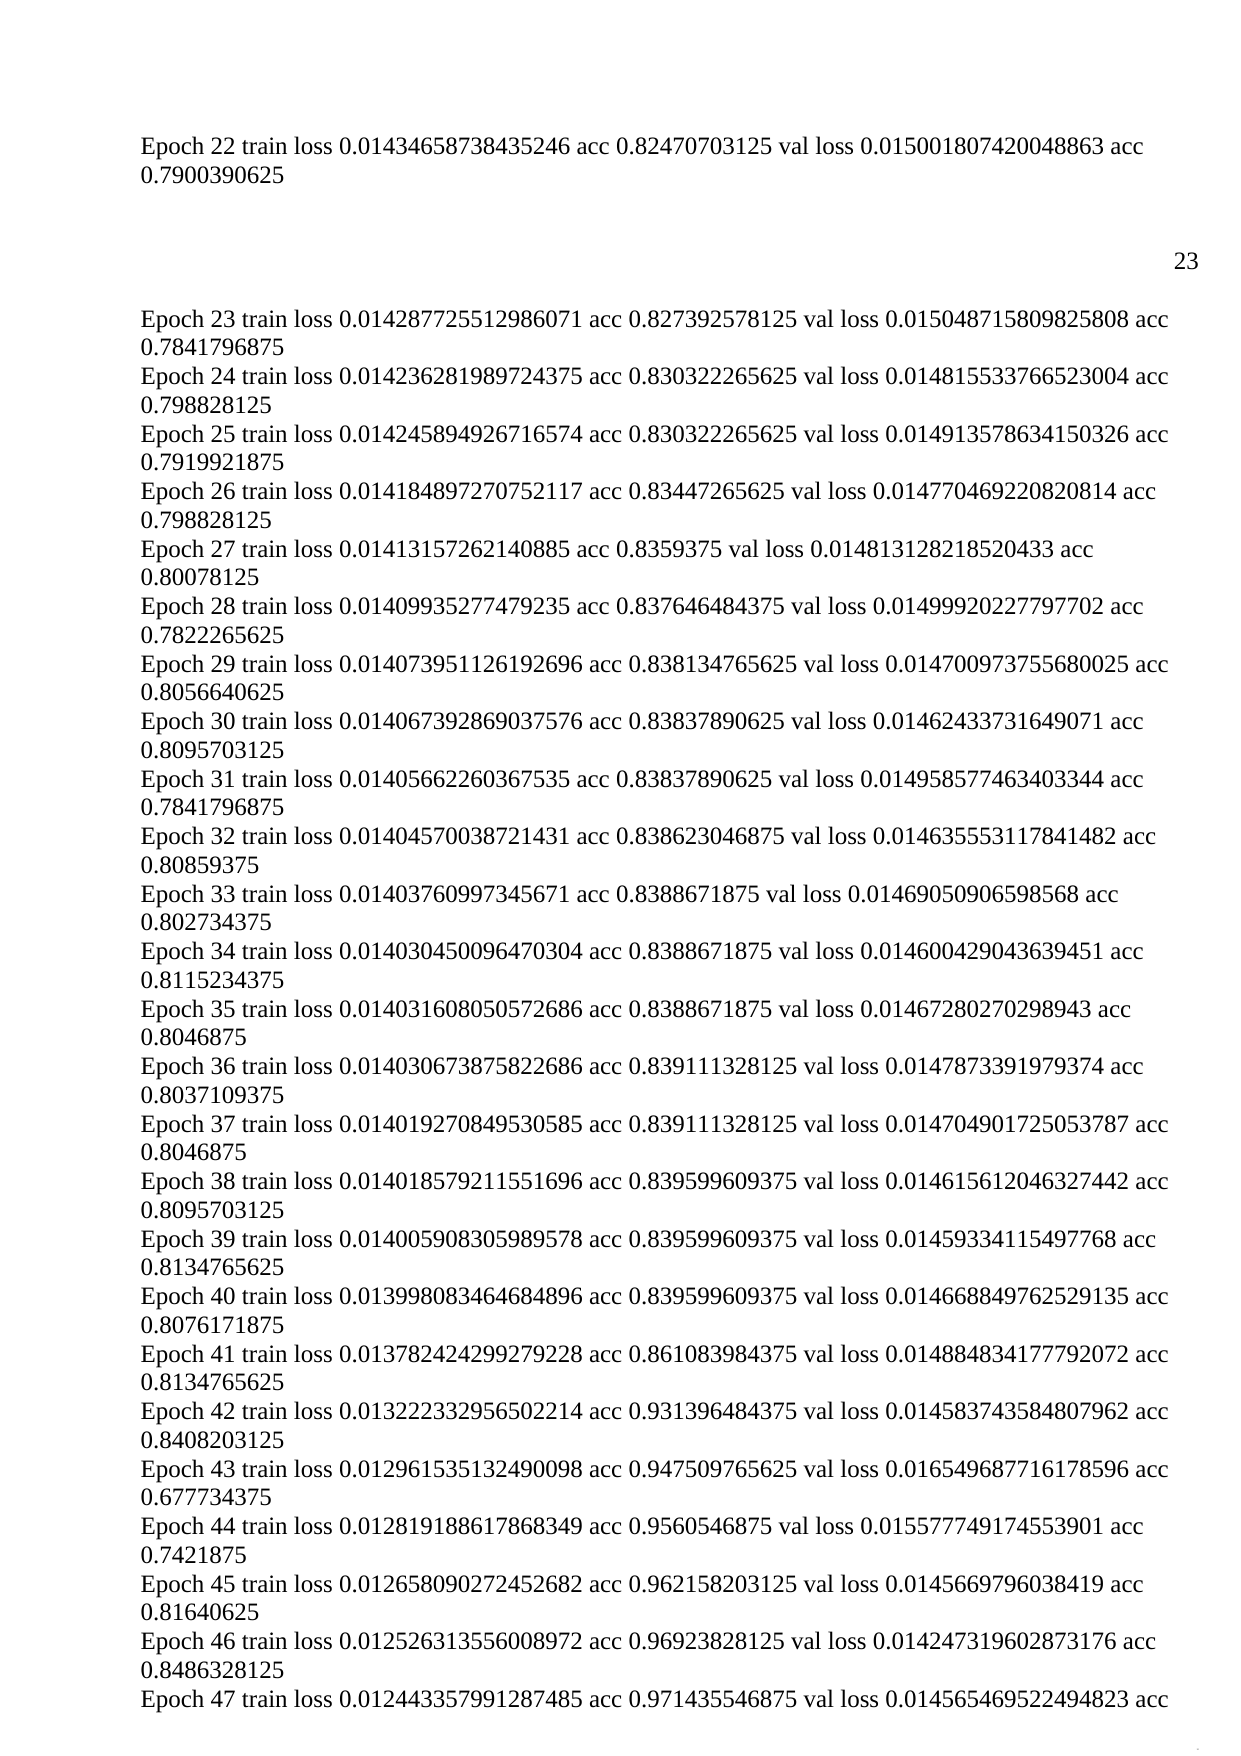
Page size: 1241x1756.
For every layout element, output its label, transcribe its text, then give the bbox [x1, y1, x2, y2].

text Epoch 23 train loss 0.014287725512986071 acc 0.827392578125 val loss 0.015048715809825808 acc 0.7841796875 [140, 304, 1198, 361]
text Epoch 25 train loss 0.014245894926716574 acc 0.830322265625 val loss 0.014913578634150326 acc 0.7919921875 [140, 419, 1198, 476]
text Epoch 35 train loss 0.014031608050572686 acc 0.8388671875 val loss 0.01467280270298943 acc 0.8046875 [140, 994, 1198, 1051]
text Epoch 26 train loss 0.014184897270752117 acc 0.83447265625 val loss 0.014770469220820814 acc 0.798828125 [140, 476, 1198, 534]
text Epoch 33 train loss 0.01403760997345671 acc 0.8388671875 val loss 0.01469050906598568 acc 0.802734375 [140, 879, 1198, 936]
text Epoch 32 train loss 0.01404570038721431 acc 0.838623046875 val loss 0.014635553117841482 acc 0.80859375 [140, 821, 1198, 879]
text Epoch 41 train loss 0.013782424299279228 acc 0.861083984375 val loss 0.014884834177792072 acc 0.8134765625 [140, 1339, 1198, 1396]
text Epoch 43 train loss 0.012961535132490098 acc 0.947509765625 val loss 0.016549687716178596 acc 0.677734375 [140, 1454, 1198, 1511]
text 23 [140, 246, 1198, 275]
text Epoch 40 train loss 0.013998083464684896 acc 0.839599609375 val loss 0.014668849762529135 acc 0.8076171875 [140, 1281, 1198, 1339]
text Epoch 36 train loss 0.014030673875822686 acc 0.839111328125 val loss 0.0147873391979374 acc 0.8037109375 [140, 1051, 1198, 1109]
text Epoch 42 train loss 0.013222332956502214 acc 0.931396484375 val loss 0.014583743584807962 acc 0.8408203125 [140, 1396, 1198, 1454]
text Epoch 44 train loss 0.012819188617868349 acc 0.9560546875 val loss 0.015577749174553901 acc 0.7421875 [140, 1511, 1198, 1569]
text Epoch 28 train loss 0.01409935277479235 acc 0.837646484375 val loss 0.01499920227797702 acc 0.7822265625 [140, 591, 1198, 649]
text Epoch 34 train loss 0.014030450096470304 acc 0.8388671875 val loss 0.014600429043639451 acc 0.8115234375 [140, 936, 1198, 994]
text Epoch 46 train loss 0.012526313556008972 acc 0.96923828125 val loss 0.014247319602873176 acc 0.8486328125 [140, 1626, 1198, 1684]
text Epoch 45 train loss 0.012658090272452682 acc 0.962158203125 val loss 0.0145669796038419 acc 0.81640625 [140, 1569, 1198, 1626]
text Epoch 38 train loss 0.014018579211551696 acc 0.839599609375 val loss 0.014615612046327442 acc 0.8095703125 [140, 1166, 1198, 1224]
text Epoch 31 train loss 0.01405662260367535 acc 0.83837890625 val loss 0.014958577463403344 acc 0.7841796875 [140, 764, 1198, 821]
text Epoch 37 train loss 0.014019270849530585 acc 0.839111328125 val loss 0.014704901725053787 acc 0.8046875 [140, 1109, 1198, 1166]
text Epoch 24 train loss 0.014236281989724375 acc 0.830322265625 val loss 0.014815533766523004 acc 0.798828125 [140, 361, 1198, 419]
text Epoch 29 train loss 0.014073951126192696 acc 0.838134765625 val loss 0.014700973755680025 acc 0.8056640625 [140, 649, 1198, 706]
text Epoch 22 train loss 0.01434658738435246 acc 0.82470703125 val loss 0.015001807420048863 acc 0.7900390625 [140, 131, 1198, 189]
text Epoch 39 train loss 0.014005908305989578 acc 0.839599609375 val loss 0.01459334115497768 acc 0.8134765625 [140, 1224, 1198, 1281]
text Epoch 30 train loss 0.014067392869037576 acc 0.83837890625 val loss 0.01462433731649071 acc 0.8095703125 [140, 706, 1198, 764]
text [140, 1684, 1198, 1712]
text Epoch 27 train loss 0.01413157262140885 acc 0.8359375 val loss 0.014813128218520433 acc 0.80078125 [140, 534, 1198, 591]
